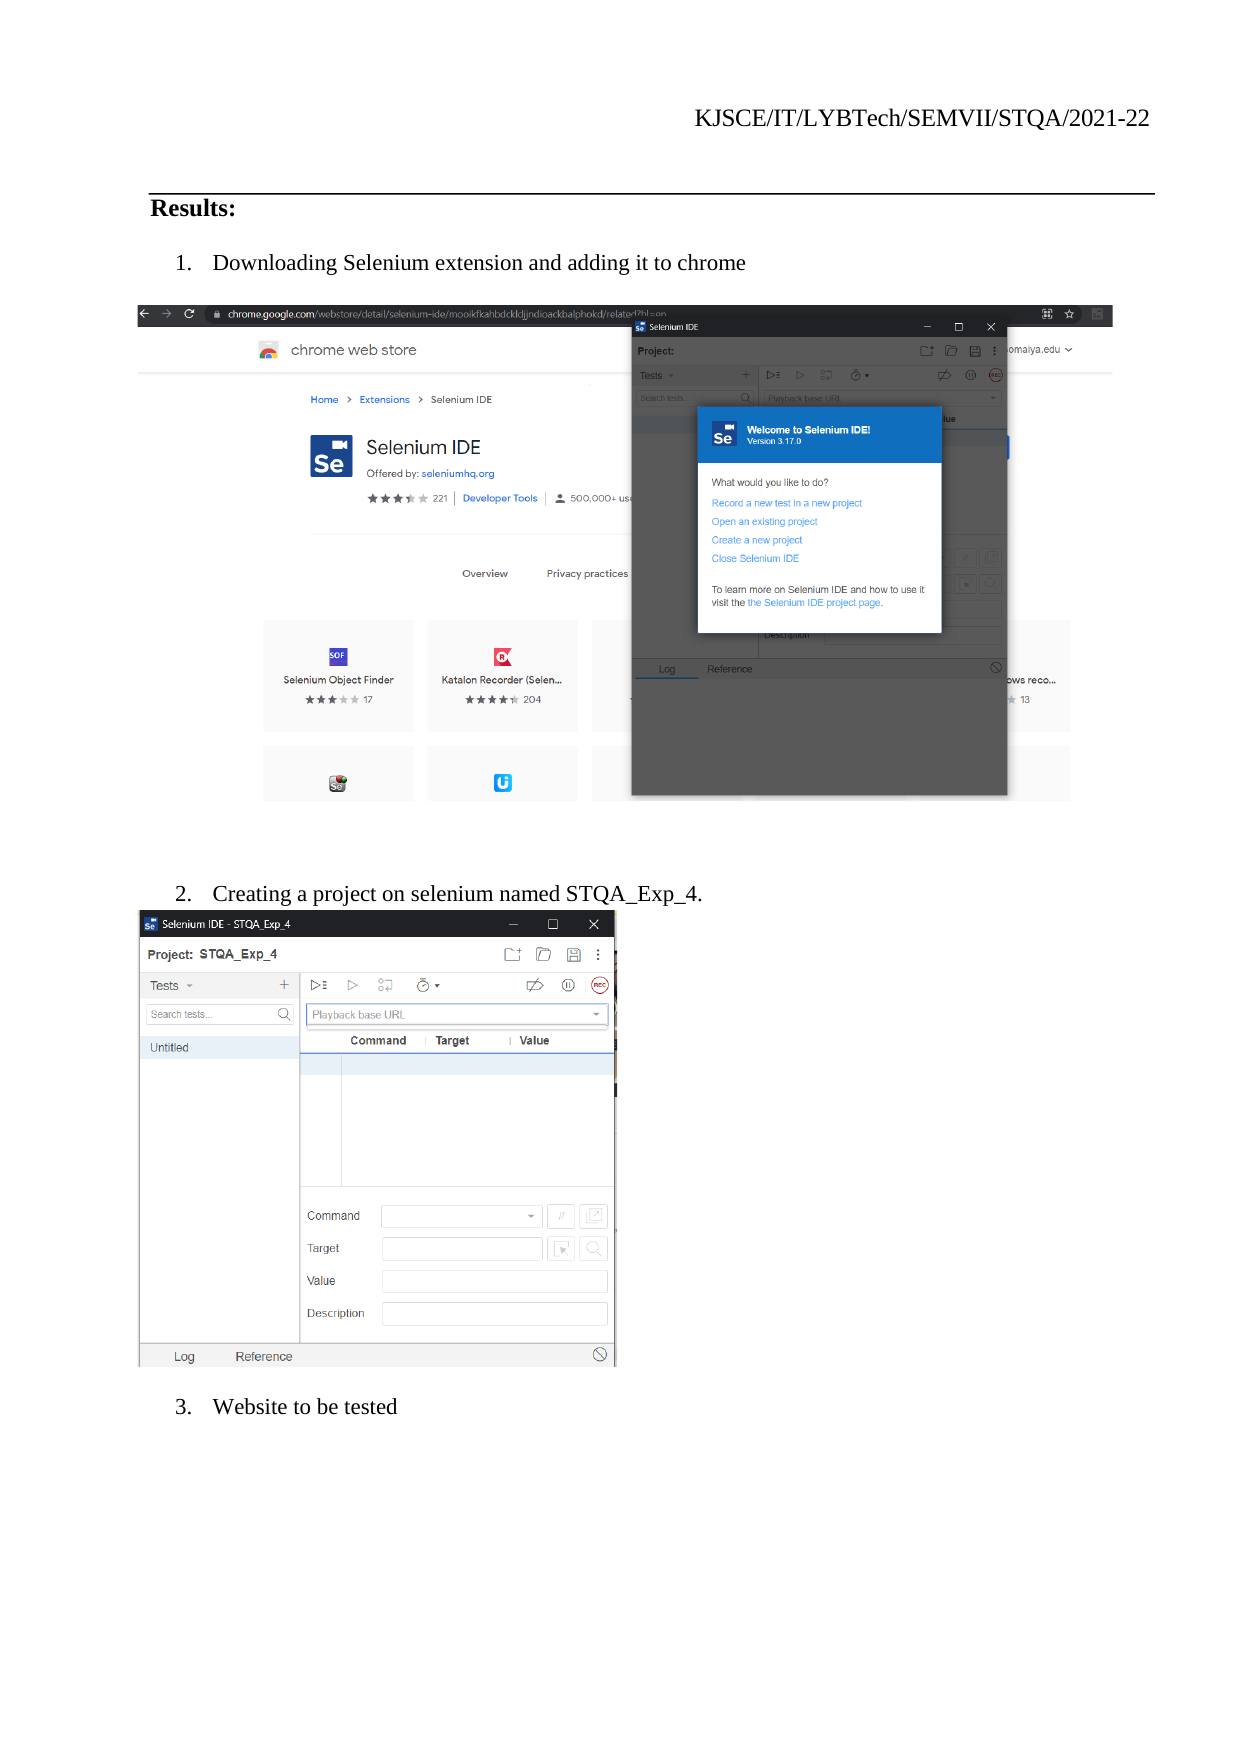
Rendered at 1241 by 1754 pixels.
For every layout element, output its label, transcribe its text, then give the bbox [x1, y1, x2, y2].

list Downloading Selenium extension and adding it to chrome [175, 248, 1167, 275]
list Website to be tested [175, 1393, 1167, 1419]
picture [137, 910, 618, 1367]
picture [137, 305, 1113, 801]
list Creating a project on selenium named STQA_Exp_4. [175, 880, 1167, 906]
text Results: [150, 196, 1167, 222]
